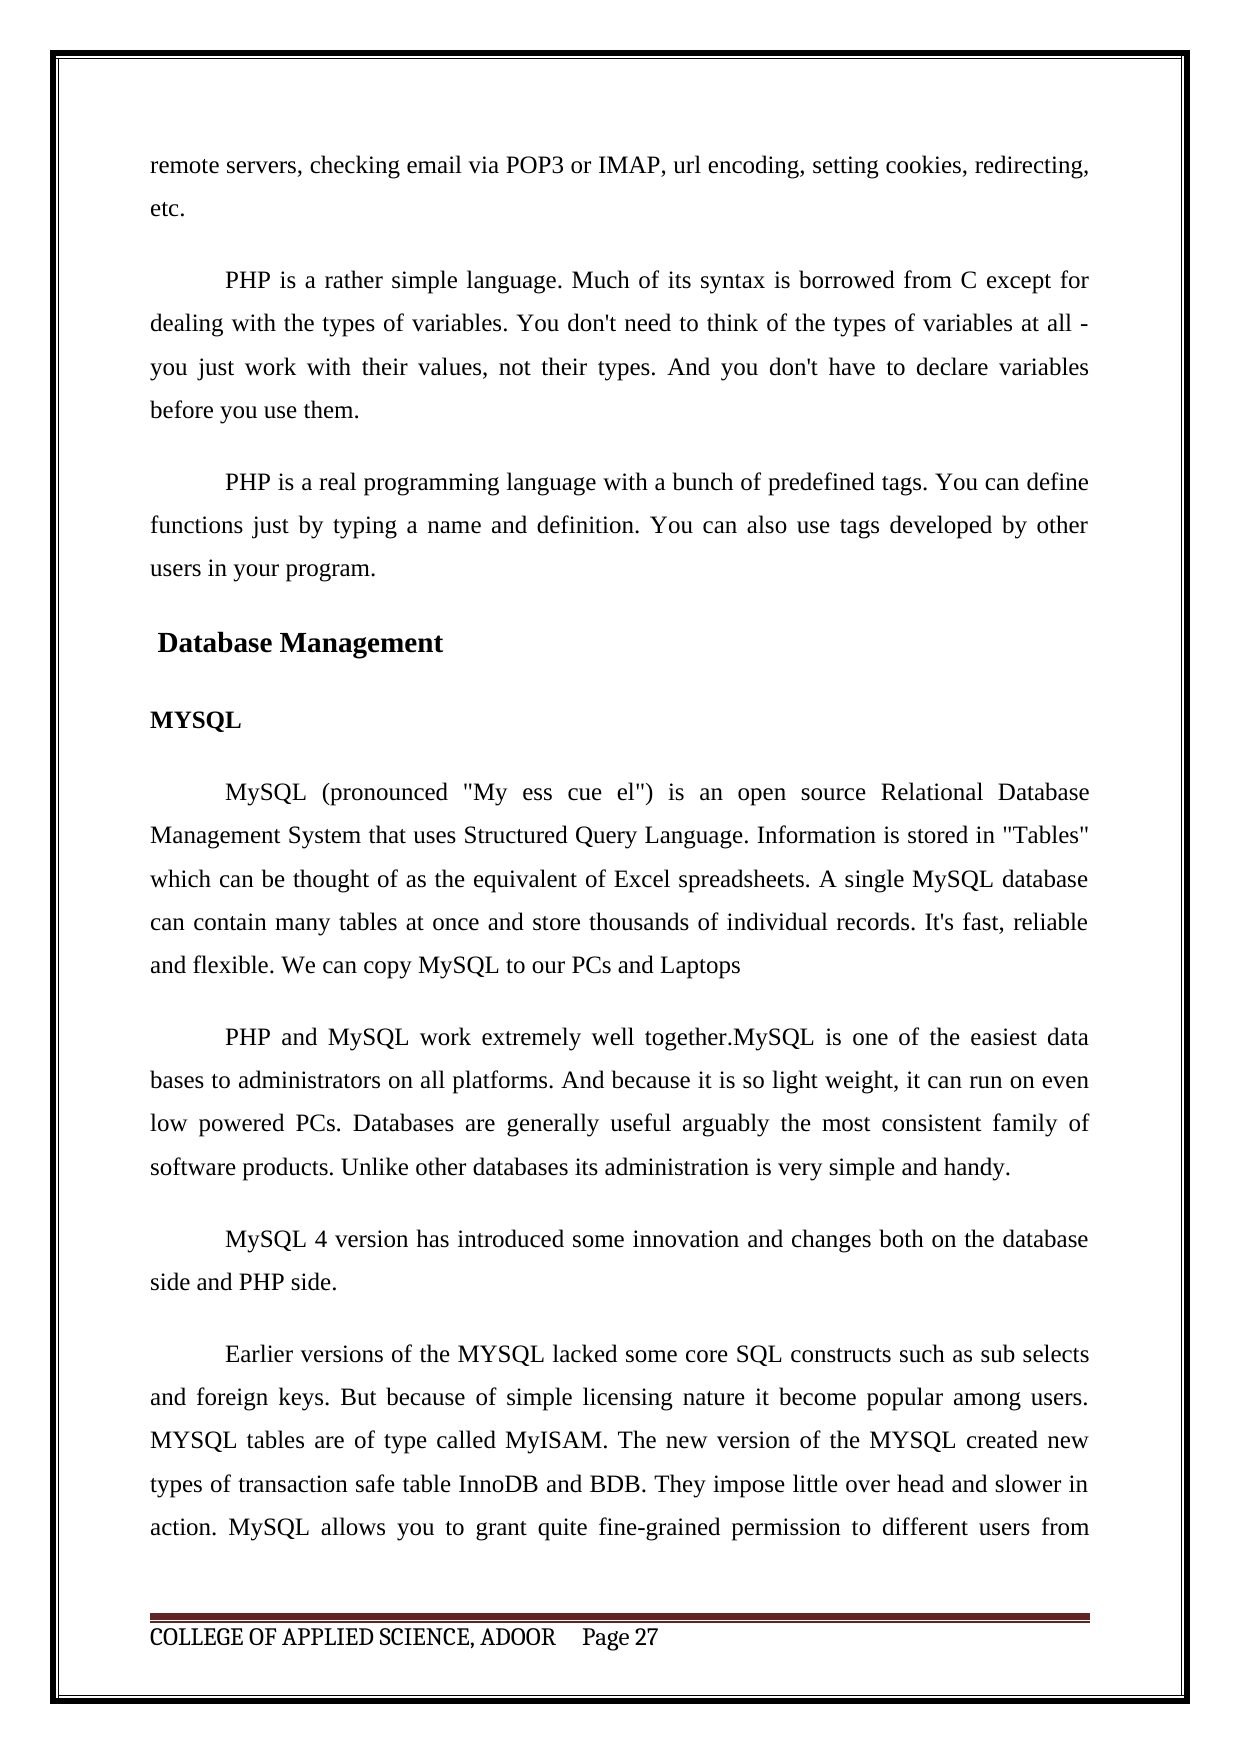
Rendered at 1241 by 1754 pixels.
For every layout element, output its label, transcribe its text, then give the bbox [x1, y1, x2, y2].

text MySQL (pronounced "My ess cue el") is an open source Relational Database Management System that uses Structured Query Language. Information is stored in "Tables" which can be thought of as the equivalent of Excel spreadsheets. A single MySQL database can contain many tables at once and store thousands of individual records. It's fast, reliable and flexible. We can copy MySQL to our PCs and Laptops [150, 777, 1090, 979]
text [150, 1339, 1090, 1541]
text PHP and MySQL work extremely well together.MySQL is one of the easiest data bases to administrators on all platforms. And because it is so light weight, it can run on even low powered PCs. Databases are generally useful arguably the most consistent family of software products. Unlike other databases its administration is very simple and handy. [150, 1022, 1090, 1180]
text PHP is a rather simple language. Much of its syntax is borrowed from C except for dealing with the types of variables. You don't need to think of the types of variables at all - you just work with their values, not their types. And you don't have to declare variables before you use them. [150, 265, 1090, 423]
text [150, 150, 1090, 222]
text PHP is a real programming language with a bunch of predefined tags. You can define functions just by typing a name and definition. You can also use tags developed by other users in your program. [150, 467, 1090, 582]
text Database Management [150, 626, 1090, 659]
text MYSQL [150, 705, 1090, 734]
text MySQL 4 version has introduced some innovation and changes both on the database side and PHP side. [150, 1224, 1090, 1296]
